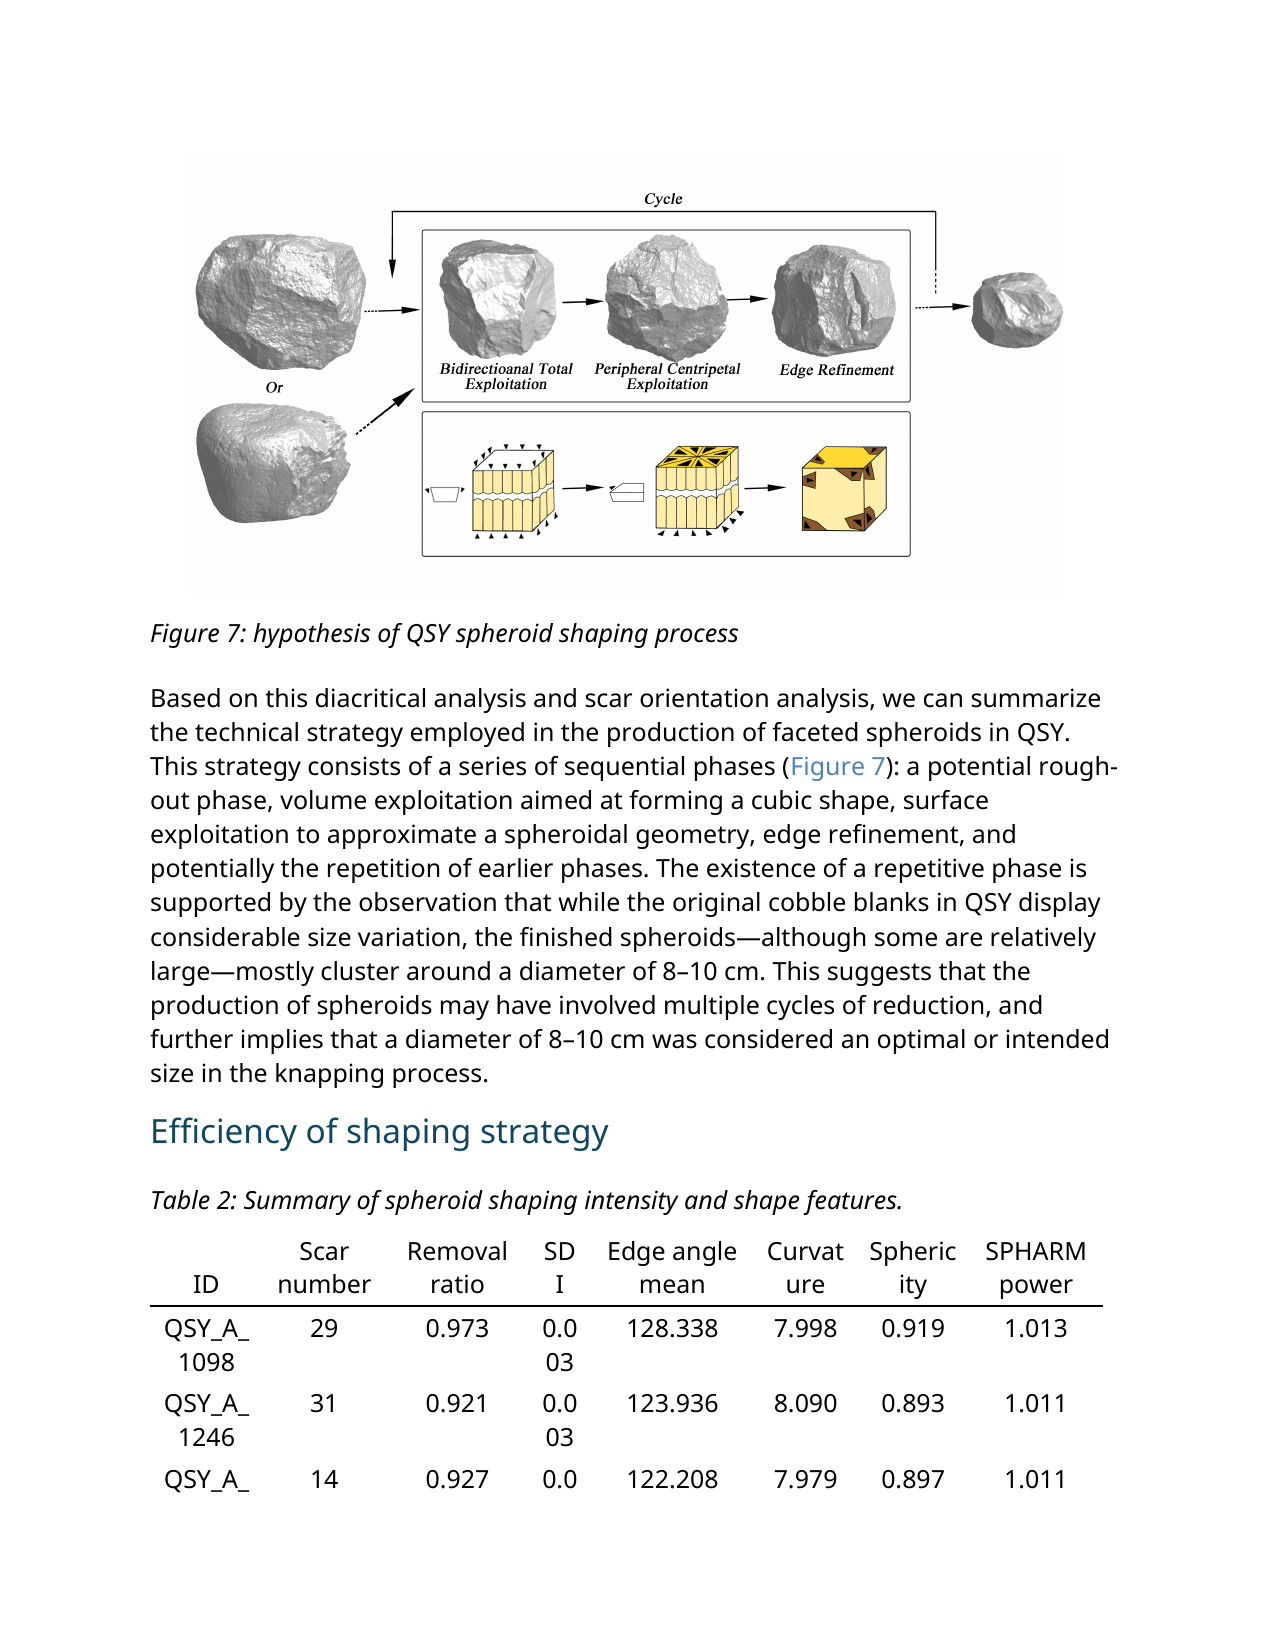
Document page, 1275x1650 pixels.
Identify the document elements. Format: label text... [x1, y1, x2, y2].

subtitle Efficiency of shaping strategy [150, 1108, 1125, 1154]
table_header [139, 1162, 1114, 1499]
text Based on this diacritical analysis and scar orientation analysis, we can summarize the technical strategy employed in the production of faceted spheroids in QSY. This strategy consists of a series of sequential phases (Figure 7): a potential rough-out phase, volume exploitation aimed at forming a cubic shape, surface exploitation to approximate a spheroidal geometry, edge refinement, and potentially the repetition of earlier phases. The existence of a repetitive phase is supported by the observation that while the original cobble blanks in QSY display considerable size variation, the finished spheroids—although some are relatively large—mostly cluster around a diameter of 8–10 cm. This suggests that the production of spheroids may have involved multiple cycles of reduction, and further implies that a diameter of 8–10 cm was considered an optimal or intended size in the knapping process. [150, 681, 1125, 1089]
picture [188, 153, 1064, 595]
table_header Figure 7: hypothesis of QSY spheroid shaping process [139, 150, 1114, 662]
